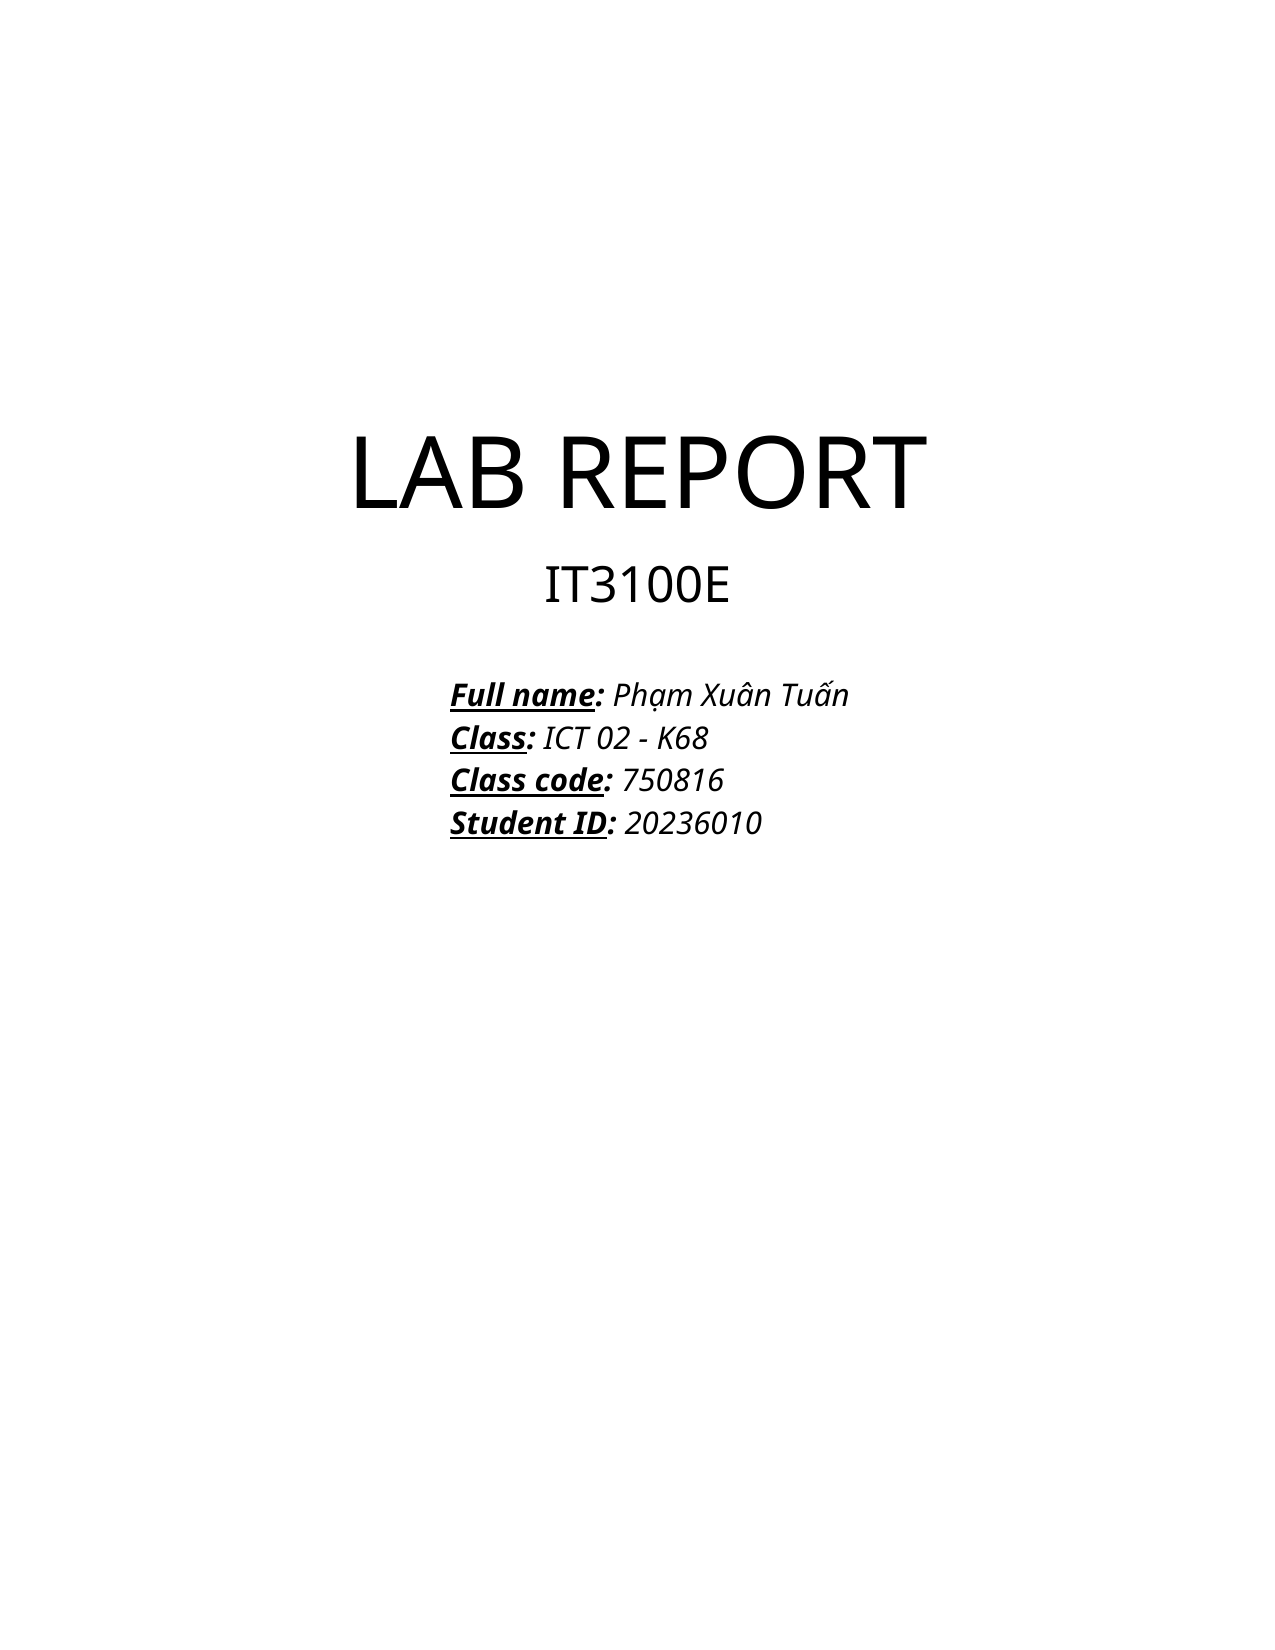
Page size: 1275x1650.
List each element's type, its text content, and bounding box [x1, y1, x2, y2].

text LAB REPORT [150, 402, 1125, 538]
text Class: ICT 02 - K68 [450, 716, 1125, 758]
text Student ID: 20236010 [450, 801, 1125, 843]
text Full name: Phạm Xuân Tuấn [450, 673, 1125, 716]
text Class code: 750816 [450, 758, 1125, 801]
text IT3100E [150, 549, 1125, 617]
